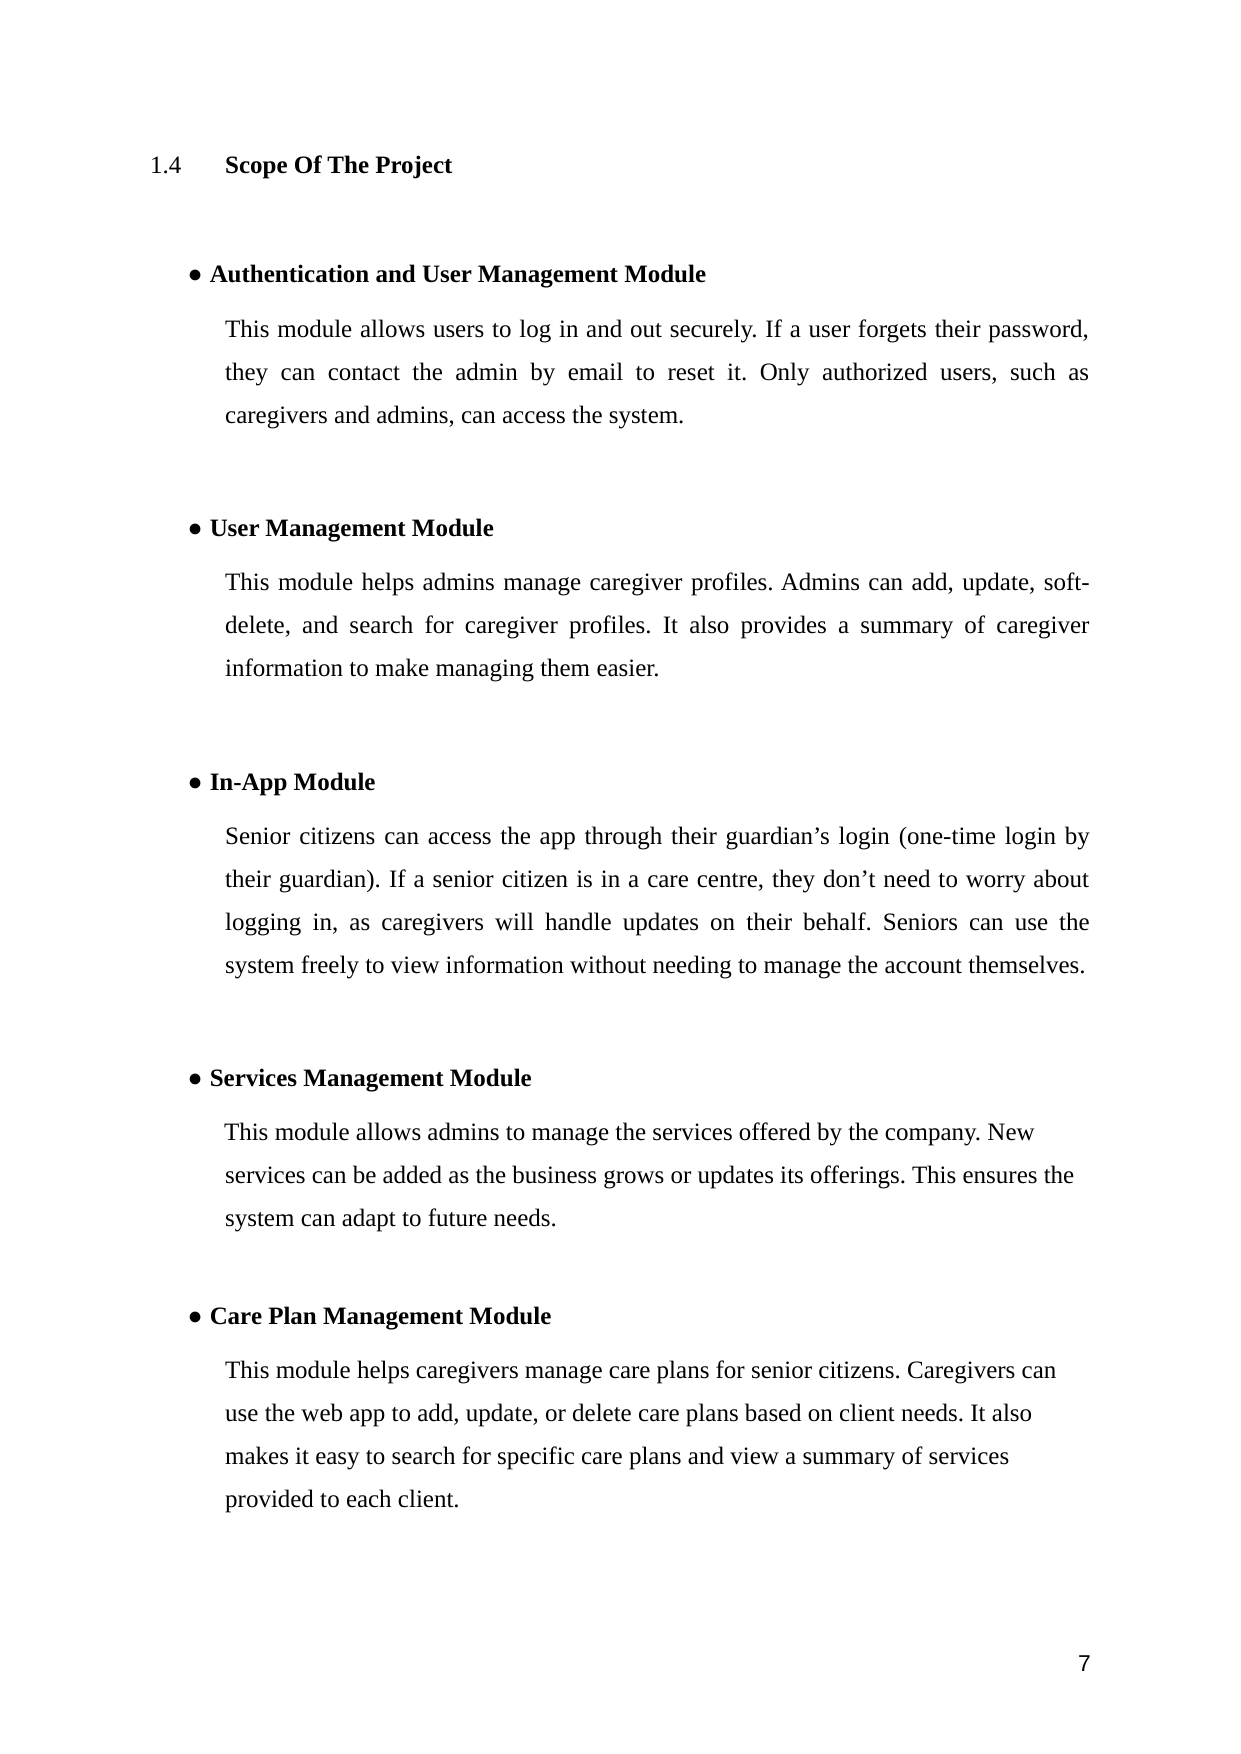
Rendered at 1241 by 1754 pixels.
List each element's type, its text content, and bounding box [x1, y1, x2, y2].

subtitle This module allows admins to manage the services offered by the company. New services can be added as the business grows or updates its offerings. This ensures the system can adapt to future needs. [224, 1117, 1091, 1232]
subtitle ● User Management Module [187, 513, 1091, 542]
subtitle ● Services Management Module [187, 1063, 1091, 1092]
text 1.4 Scope Of The Project [150, 150, 1091, 179]
text This module helps caregivers manage care plans for senior citizens. Caregivers can use the web app to add, update, or delete care plans based on client needs. It also makes it easy to search for specific care plans and view a summary of services provided to each client. [225, 1355, 1091, 1513]
subtitle ● Authentication and User Management Module [187, 259, 1091, 288]
subtitle ● Care Plan Management Module [187, 1301, 1091, 1330]
text Senior citizens can access the app through their guardian’s login (one-time login by their guardian). If a senior citizen is in a care centre, they don’t need to worry about logging in, as caregivers will handle updates on their behalf. Seniors can use the system freely to view information without needing to manage the account themselves. [225, 821, 1091, 979]
text This module allows users to log in and out securely. If a user forgets their password, they can contact the admin by email to reset it. Only authorized users, such as caregivers and admins, can access the system. [225, 314, 1091, 429]
text This module helps admins manage caregiver profiles. Admins can add, update, soft-delete, and search for caregiver profiles. It also provides a summary of caregiver information to make managing them easier. [225, 567, 1091, 682]
subtitle ● In-App Module [187, 767, 1091, 796]
